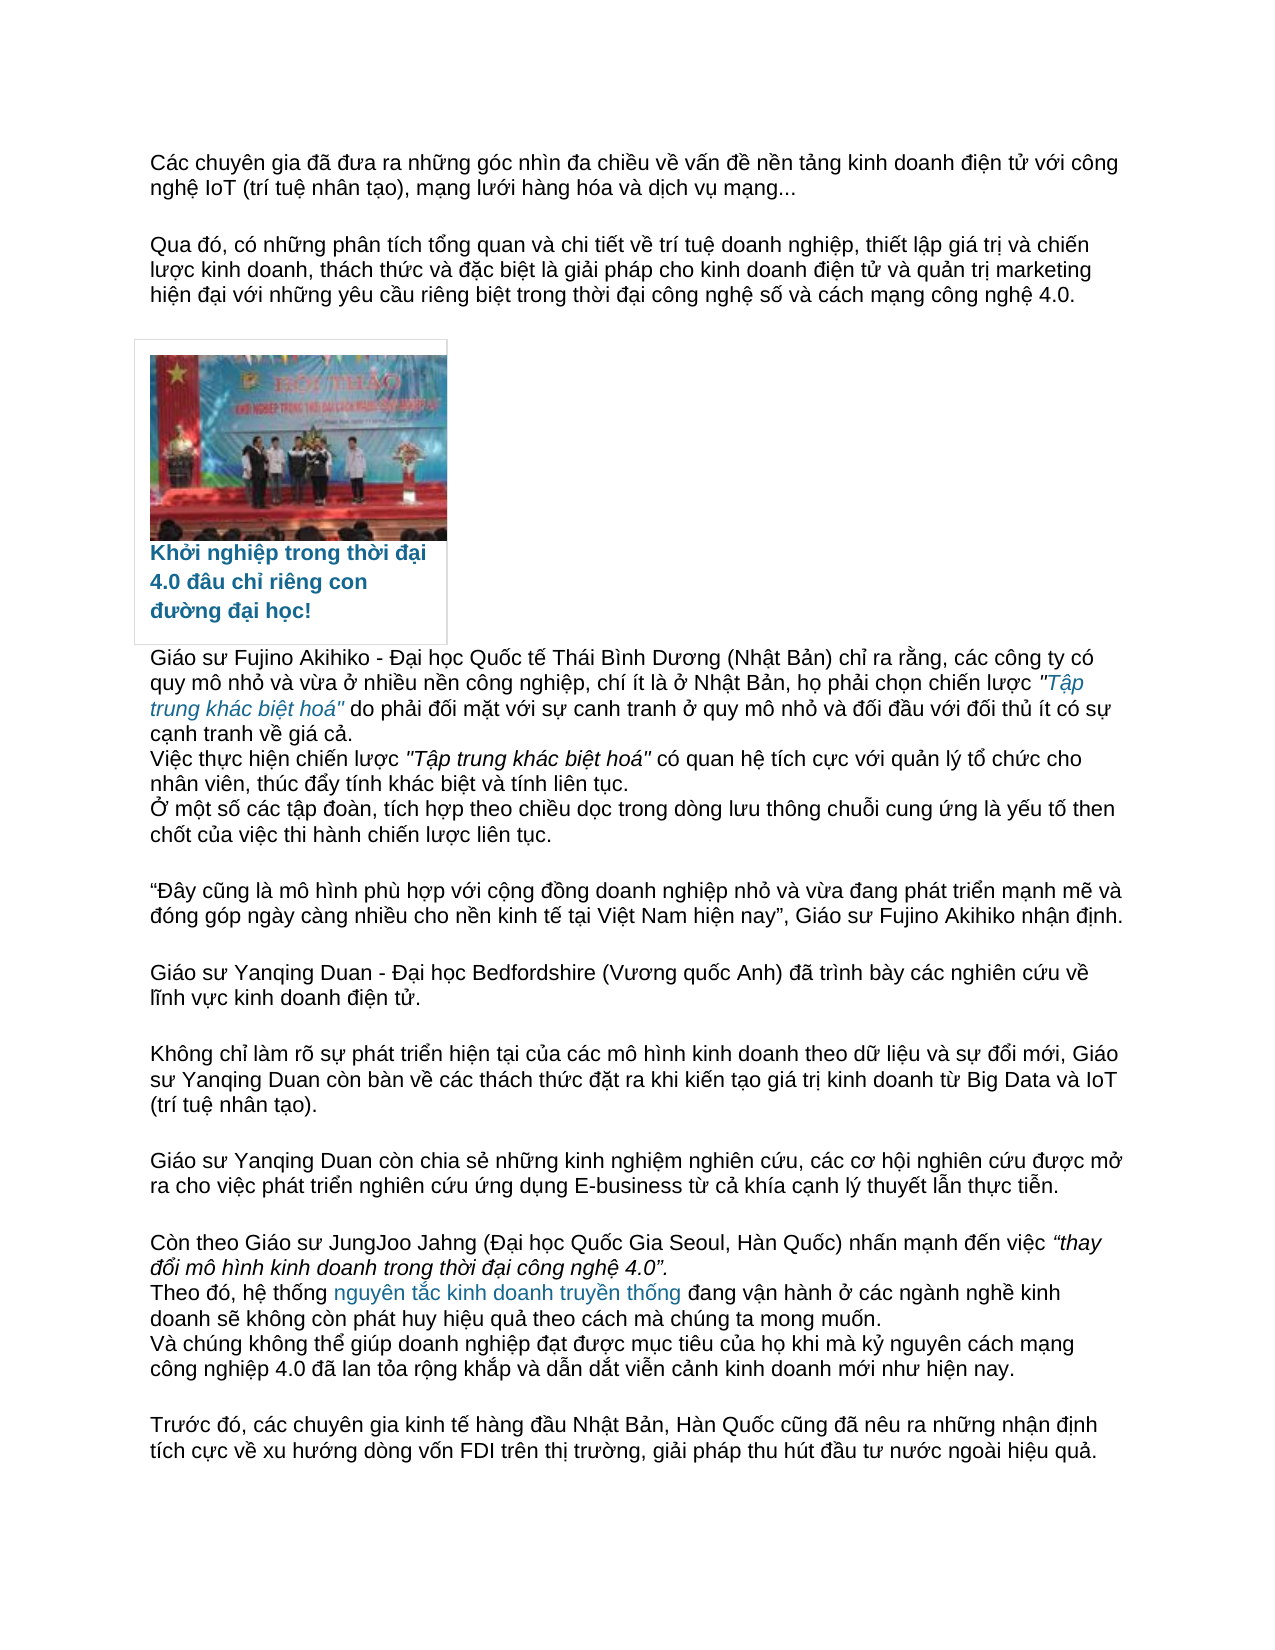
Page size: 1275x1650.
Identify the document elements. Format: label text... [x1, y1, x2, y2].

text Giáo sư Fujino Akihiko - Đại học Quốc tế Thái Bình Dương (Nhật Bản) chỉ ra rằng, các công ty có quy mô nhỏ và vừa ở nhiều nền công nghiệp, chí ít là ở Nhật Bản, họ phải chọn chiến lược "Tập trung khác biệt hoá" do phải đối mặt với sự canh tranh ở quy mô nhỏ và đối đầu với đối thủ ít có sự cạnh tranh về giá cả. [150, 645, 1125, 746]
text Các chuyên gia đã đưa ra những góc nhìn đa chiều về vấn đề nền tảng kinh doanh điện tử với công nghệ IoT (trí tuệ nhân tạo), mạng lưới hàng hóa và dịch vụ mạng... [150, 150, 1125, 200]
text Trước đó, các chuyên gia kinh tế hàng đầu Nhật Bản, Hàn Quốc cũng đã nêu ra những nhận định tích cực về xu hướng dòng vốn FDI trên thị trường, giải pháp thu hút đầu tư nước ngoài hiệu quả. [150, 1412, 1125, 1463]
text Ở một số các tập đoàn, tích hợp theo chiều dọc trong dòng lưu thông chuỗi cung ứng là yếu tố then chốt của việc thi hành chiến lược liên tục. [150, 796, 1125, 847]
text Giáo sư Yanqing Duan - Đại học Bedfordshire (Vương quốc Anh) đã trình bày các nghiên cứu về lĩnh vực kinh doanh điện tử. [150, 959, 1125, 1010]
text Theo đó, hệ thống nguyên tắc kinh doanh truyền thống đang vận hành ở các ngành nghề kinh doanh sẽ không còn phát huy hiệu quả theo cách mà chúng ta mong muốn. [150, 1280, 1125, 1331]
text Giáo sư Yanqing Duan còn chia sẻ những kinh nghiệm nghiên cứu, các cơ hội nghiên cứu được mở ra cho việc phát triển nghiên cứu ứng dụng E-business từ cả khía cạnh lý thuyết lẫn thực tiễn. [150, 1148, 1125, 1198]
text Qua đó, có những phân tích tổng quan và chi tiết về trí tuệ doanh nghiệp, thiết lập giá trị và chiến lược kinh doanh, thách thức và đặc biệt là giải pháp cho kinh doanh điện tử và quản trị marketing hiện đại với những yêu cầu riêng biệt trong thời đại công nghệ số và cách mạng công nghệ 4.0. [150, 232, 1125, 307]
text “Đây cũng là mô hình phù hợp với cộng đồng doanh nghiệp nhỏ và vừa đang phát triển mạnh mẽ và đóng góp ngày càng nhiều cho nền kinh tế tại Việt Nam hiện nay”, Giáo sư Fujino Akihiko nhận định. [150, 878, 1125, 928]
table_header Khởi nghiệp trong thời đại 4.0 đâu chỉ riêng con đường đại học! [135, 340, 446, 643]
text Việc thực hiện chiến lược "Tập trung khác biệt hoá" có quan hệ tích cực với quản lý tổ chức cho nhân viên, thúc đẩy tính khác biệt và tính liên tục. [150, 746, 1125, 796]
text Không chỉ làm rõ sự phát triển hiện tại của các mô hình kinh doanh theo dữ liệu và sự đổi mới, Giáo sư Yanqing Duan còn bàn về các thách thức đặt ra khi kiến tạo giá trị kinh doanh từ Big Data và IoT (trí tuệ nhân tạo). [150, 1041, 1125, 1117]
text Còn theo Giáo sư JungJoo Jahng (Đại học Quốc Gia Seoul, Hàn Quốc) nhấn mạnh đến việc “thay đổi mô hình kinh doanh trong thời đại công nghệ 4.0”. [150, 1230, 1125, 1280]
picture [150, 355, 447, 541]
text Và chúng không thể giúp doanh nghiệp đạt được mục tiêu của họ khi mà kỷ nguyên cách mạng công nghiệp 4.0 đã lan tỏa rộng khắp và dẫn dắt viễn cảnh kinh doanh mới như hiện nay. [150, 1331, 1125, 1381]
